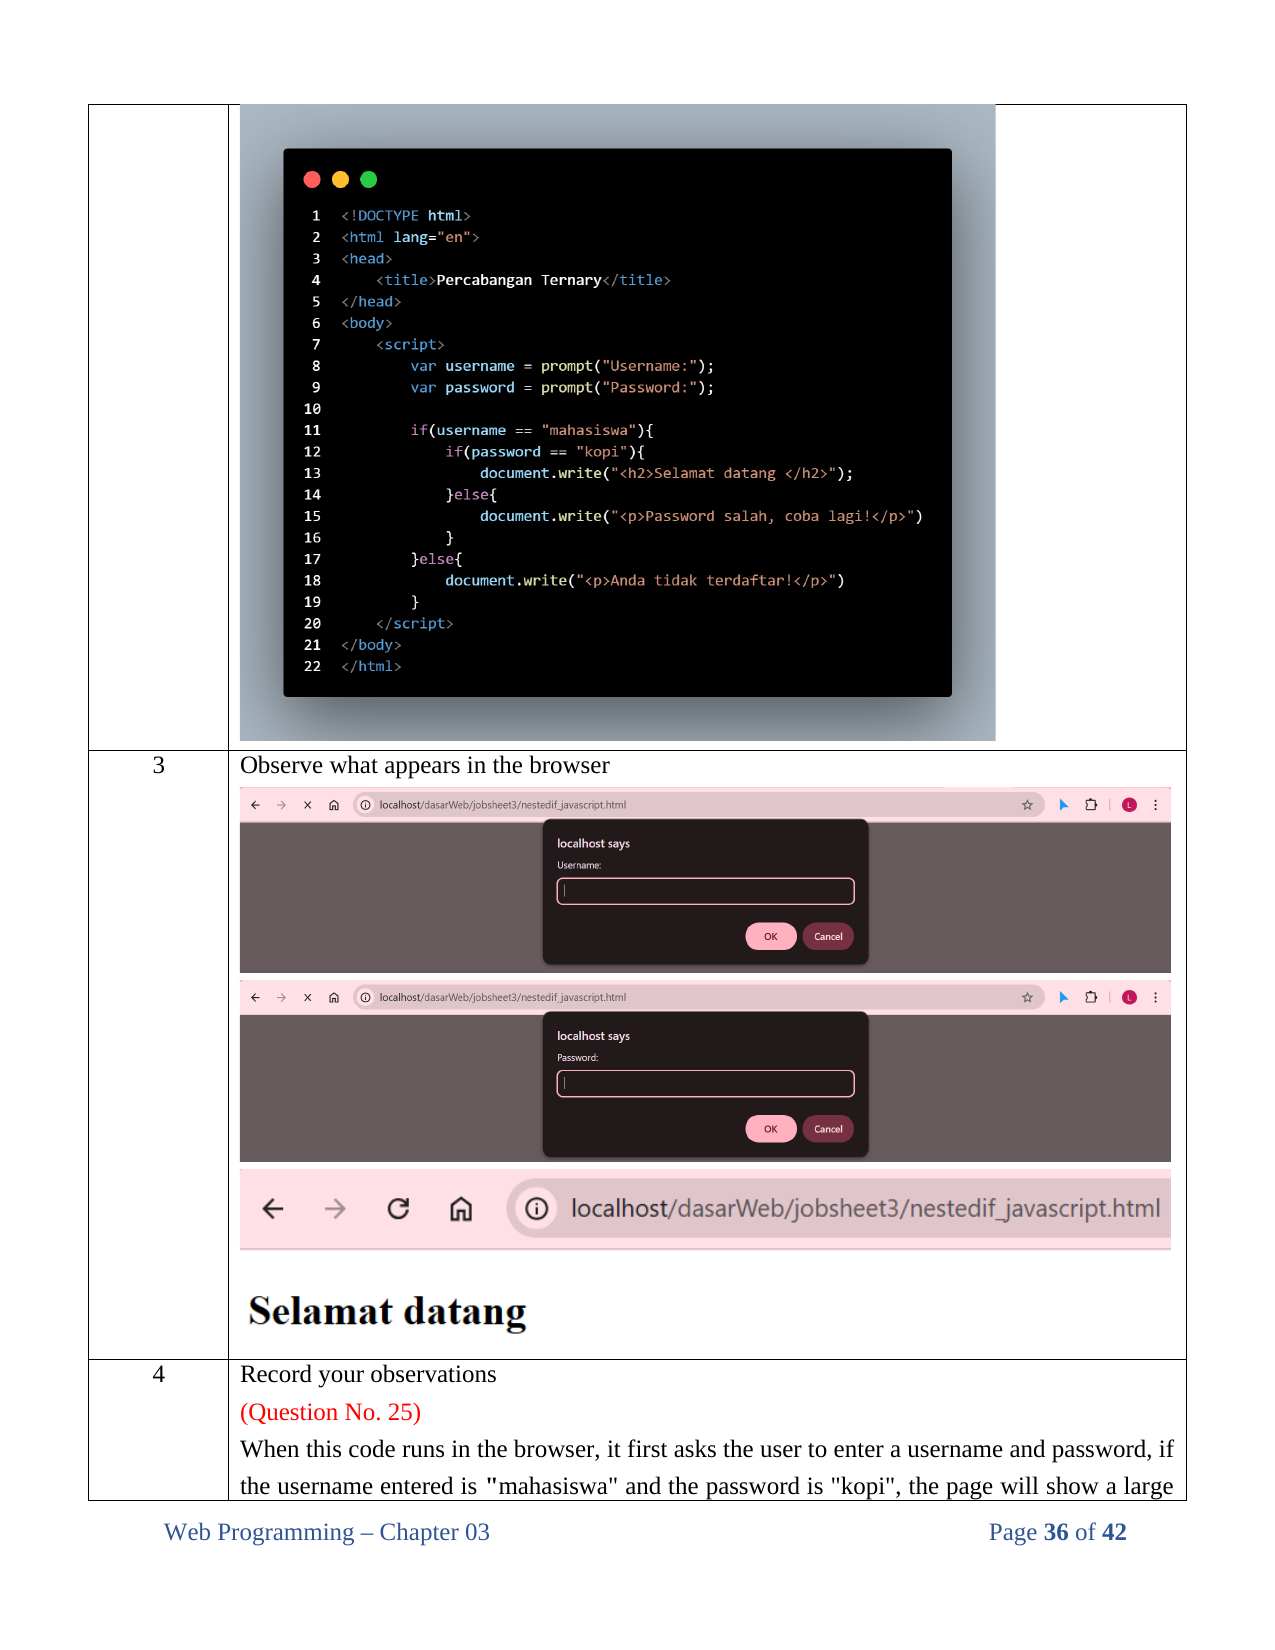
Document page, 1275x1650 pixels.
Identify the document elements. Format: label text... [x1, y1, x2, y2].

table_cell 4 [89, 1360, 228, 1500]
table_cell 3 [89, 751, 228, 1358]
table_cell 2 [89, 105, 228, 749]
picture [239, 1169, 1171, 1350]
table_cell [229, 105, 1186, 749]
table_cell Observe what appears in the browser [229, 751, 1186, 1358]
picture [239, 980, 1171, 1162]
picture [239, 104, 996, 741]
picture [239, 787, 1171, 973]
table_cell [229, 1360, 1186, 1500]
